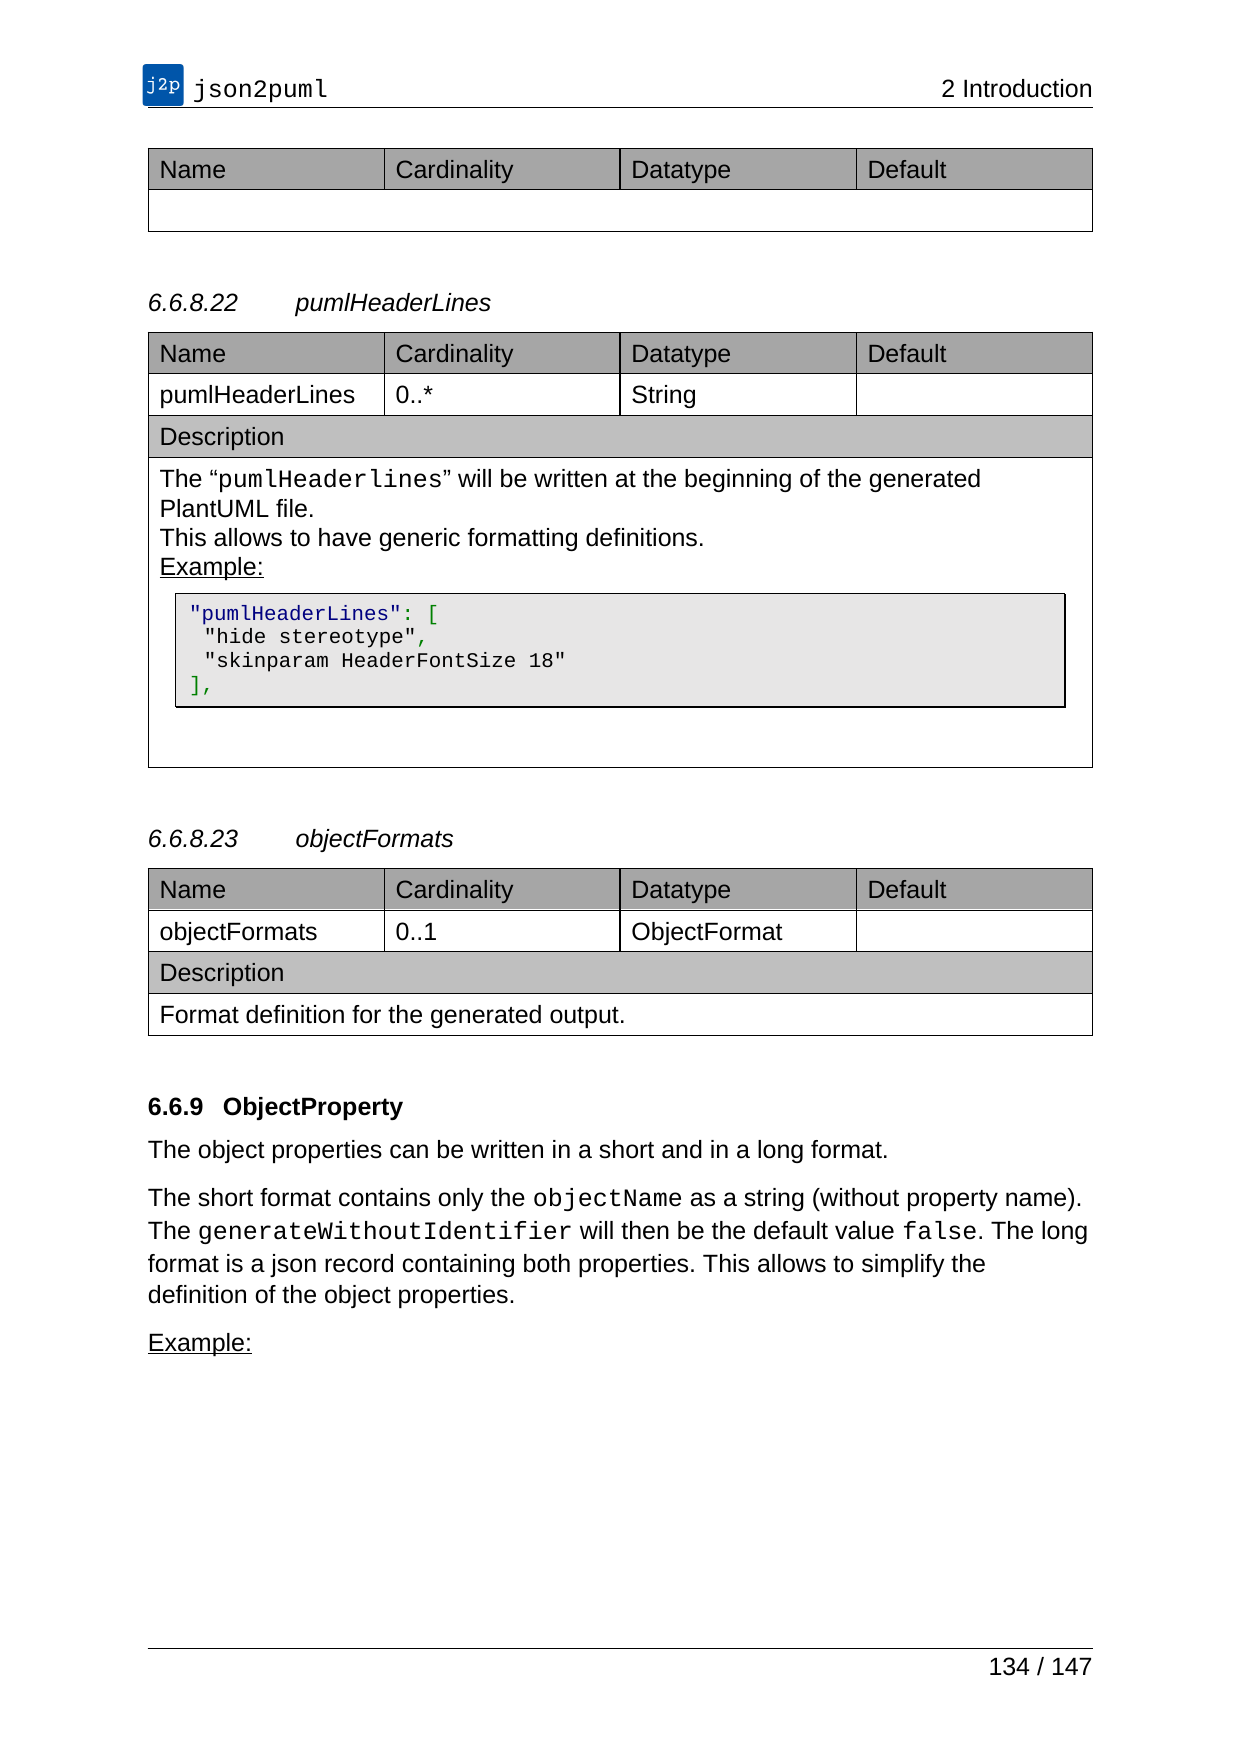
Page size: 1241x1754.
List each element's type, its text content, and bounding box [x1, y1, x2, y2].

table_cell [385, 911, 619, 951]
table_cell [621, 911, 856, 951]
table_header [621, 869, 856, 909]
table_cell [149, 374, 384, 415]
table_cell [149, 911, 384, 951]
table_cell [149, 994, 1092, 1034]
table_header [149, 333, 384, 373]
subtitle pumlHeaderLines [148, 288, 1093, 317]
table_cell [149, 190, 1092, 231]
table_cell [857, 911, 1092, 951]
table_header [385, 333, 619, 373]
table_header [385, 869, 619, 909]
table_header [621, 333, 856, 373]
picture [142, 64, 184, 106]
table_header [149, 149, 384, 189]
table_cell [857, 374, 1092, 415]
subtitle ObjectProperty [148, 1092, 1093, 1120]
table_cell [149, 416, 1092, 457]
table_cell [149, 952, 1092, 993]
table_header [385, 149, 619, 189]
text Example: [148, 1328, 1093, 1357]
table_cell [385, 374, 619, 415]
subtitle objectFormats [148, 824, 1093, 853]
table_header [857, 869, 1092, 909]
text The short format contains only the objectName as a string (without property name). The generateWithoutIdentifier will then be the default value false. The long format is a json record containing both properties. This allows to simplify the definition of the object properties. [148, 1183, 1093, 1309]
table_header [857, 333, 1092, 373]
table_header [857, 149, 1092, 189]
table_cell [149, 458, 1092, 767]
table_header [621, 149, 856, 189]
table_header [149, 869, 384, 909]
text The object properties can be written in a short and in a long format. [148, 1135, 1093, 1164]
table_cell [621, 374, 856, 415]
